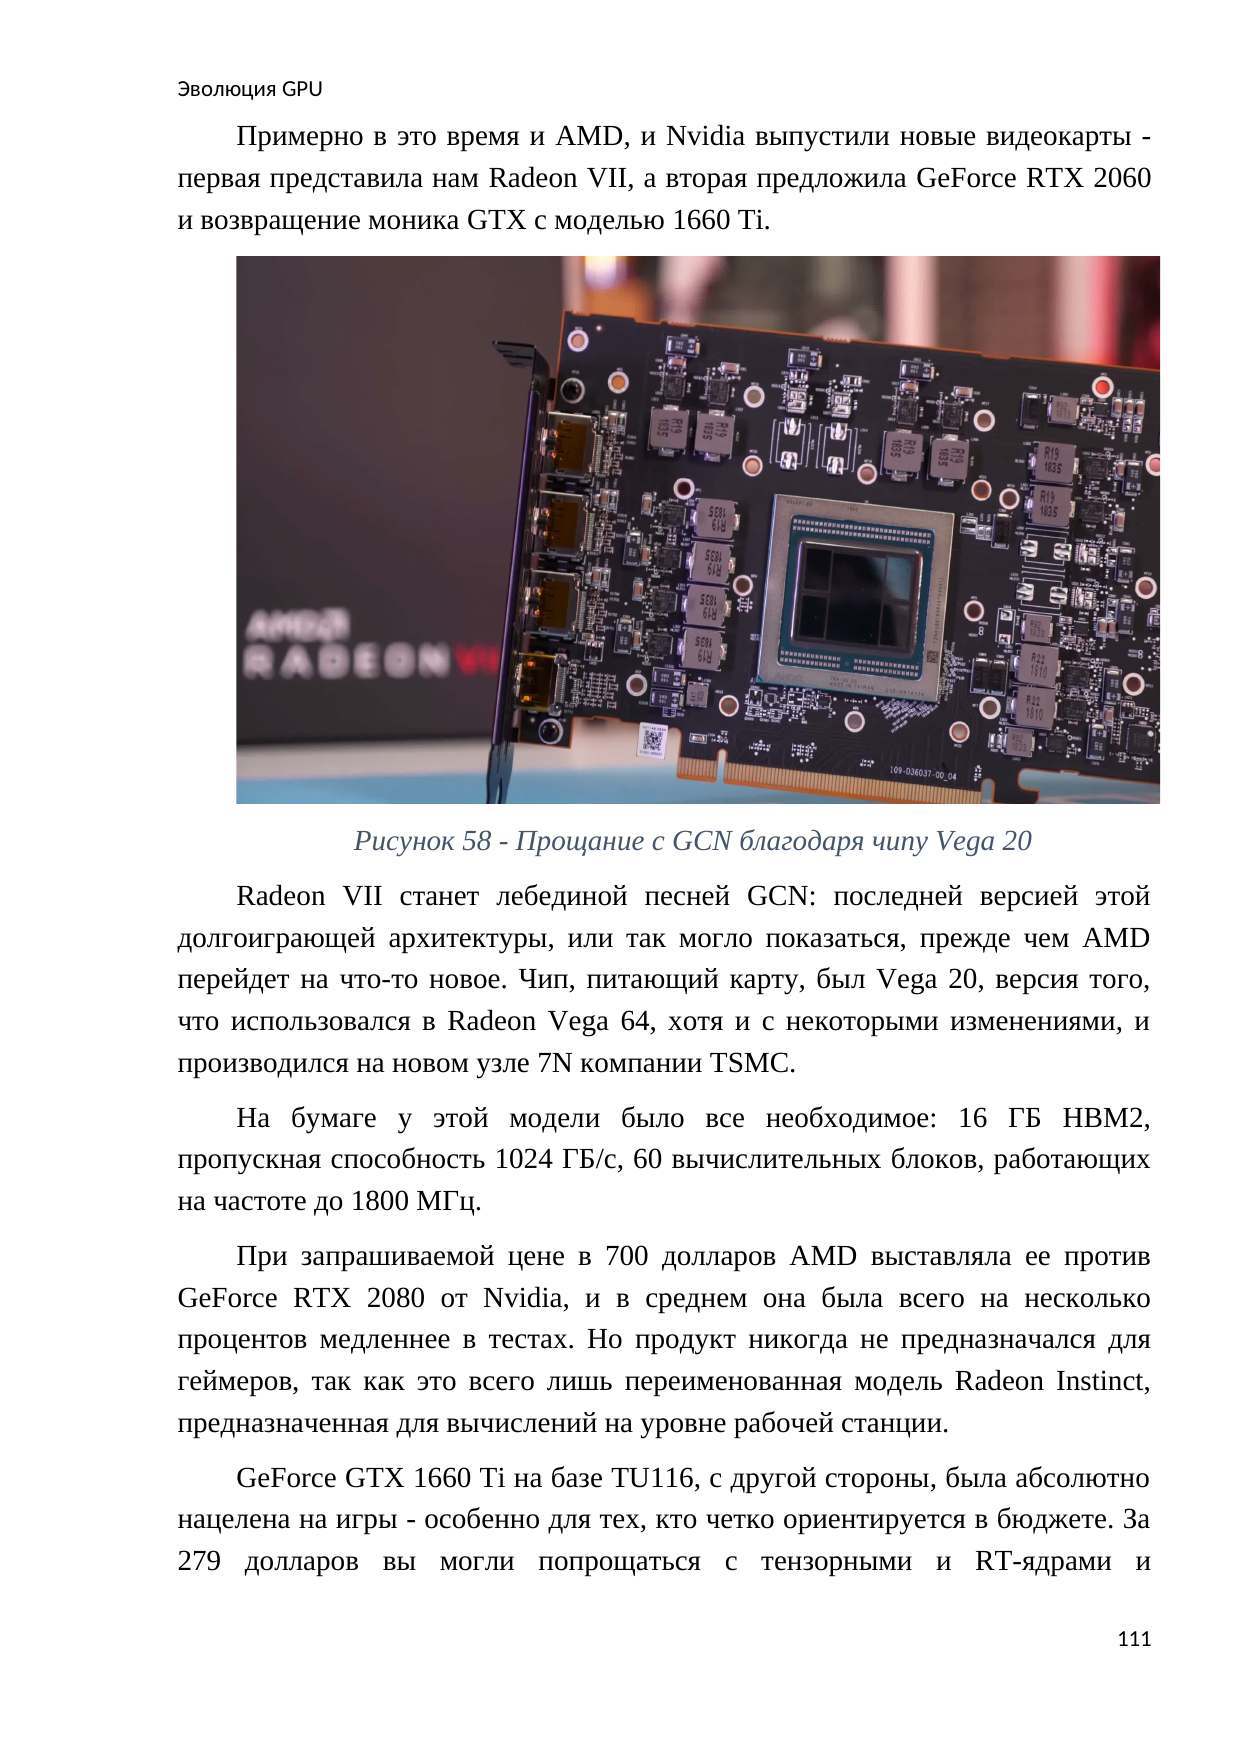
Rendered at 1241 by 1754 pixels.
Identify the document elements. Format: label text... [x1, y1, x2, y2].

text На бумаге у этой модели было все необходимое: 16 ГБ HBM2, пропускная способность 1024 ГБ/с, 60 вычислительных блоков, работающих на частоте до 1800 МГц. [177, 1100, 1152, 1217]
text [177, 1460, 1152, 1577]
text Radeon VII станет лебединой песней GCN: последней версией этой долгоиграющей архитектуры, или так могло показаться, прежде чем AMD перейдет на что-то новое. Чип, питающий карту, был Vega 20, версия того, что использовался в Radeon Vega 64, хотя и с некоторыми изменениями, и производился на новом узле 7N компании TSMC. [177, 878, 1152, 1079]
text Рисунок 58 - Прощание с GCN благодаря чипу Vega 20 [177, 823, 1152, 857]
text Примерно в это время и AMD, и Nvidia выпустили новые видеокарты - первая представила нам Radeon VII, а вторая предложила GeForce RTX 2060 и возвращение моника GTX с моделью 1660 Ti. [177, 118, 1152, 235]
text При запрашиваемой цене в 700 долларов AMD выставляла ее против GeForce RTX 2080 от Nvidia, и в среднем она была всего на несколько процентов медленнее в тестах. Но продукт никогда не предназначался для геймеров, так как это всего лишь переименованная модель Radeon Instinct, предназначенная для вычислений на уровне рабочей станции. [177, 1238, 1152, 1439]
picture [236, 256, 1160, 804]
